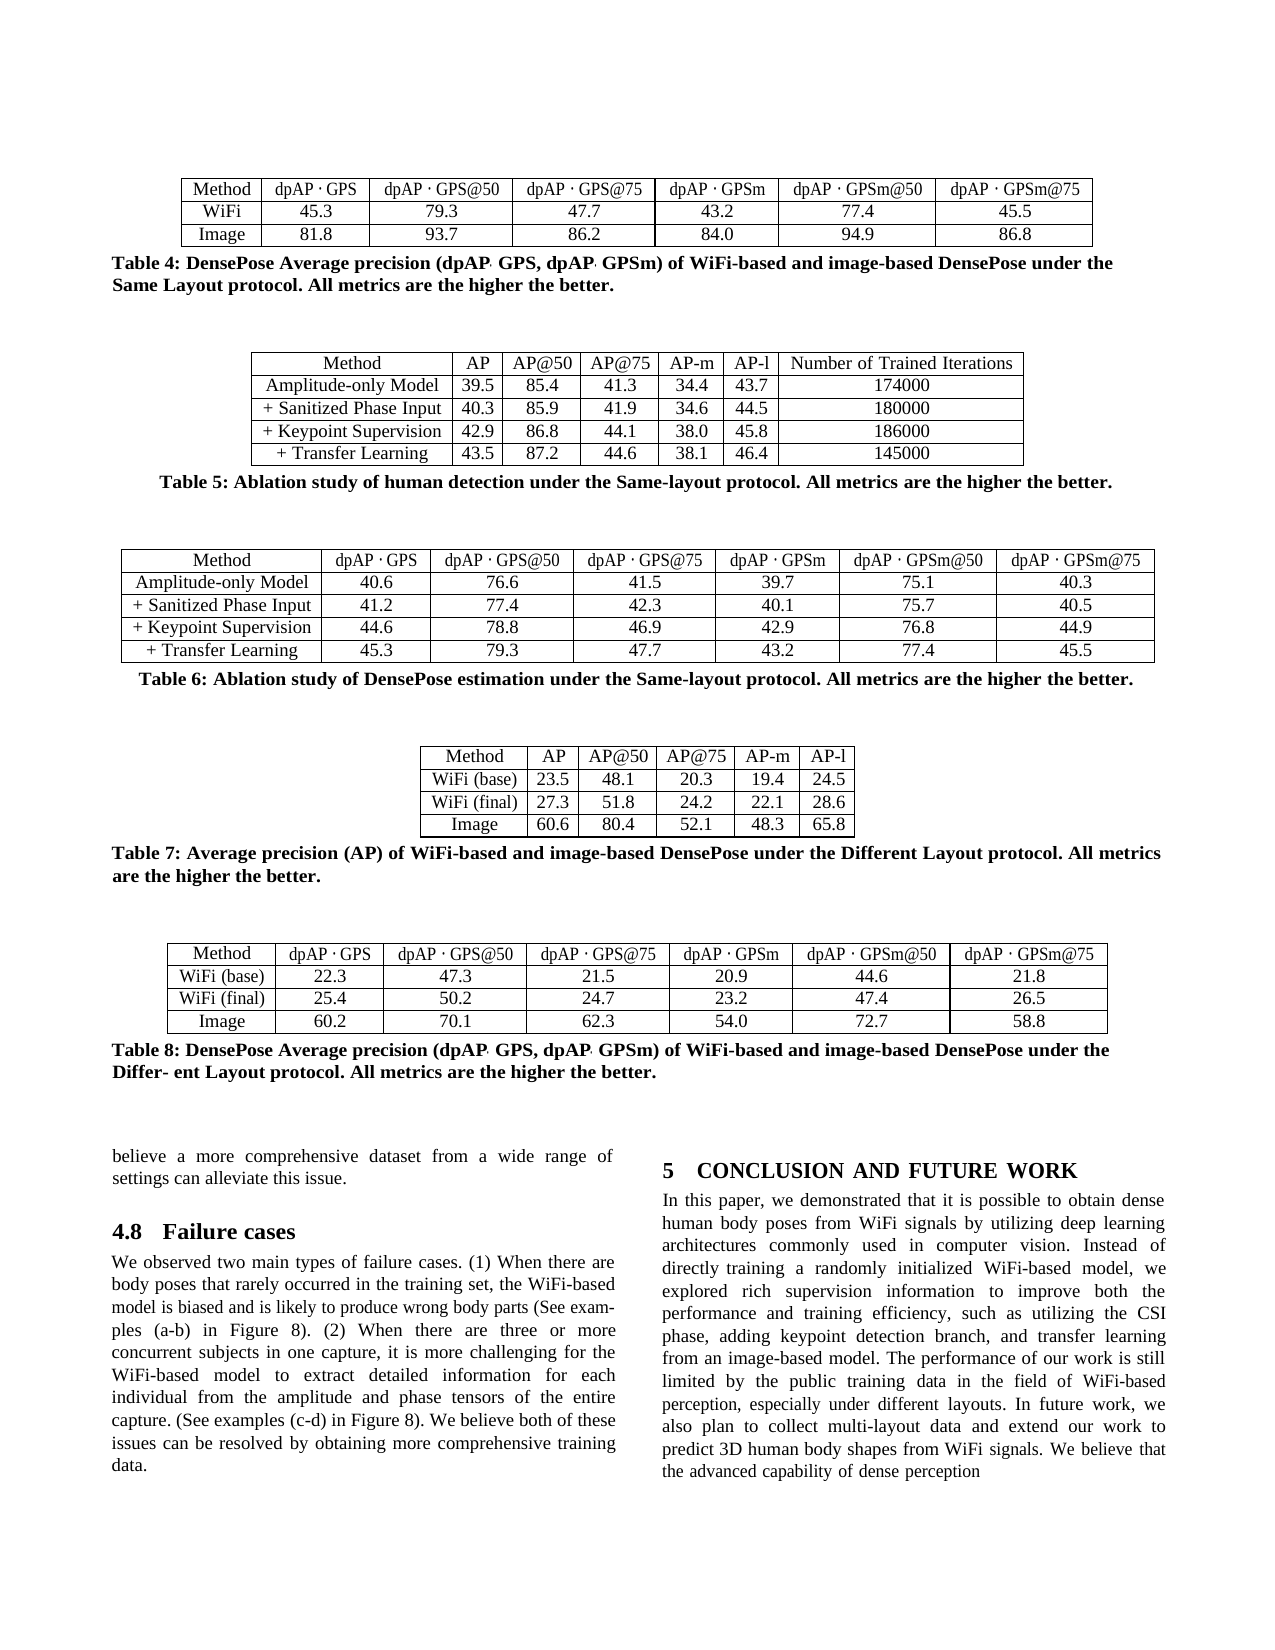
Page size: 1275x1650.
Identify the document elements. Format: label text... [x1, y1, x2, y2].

table_cell 45.8 [724, 421, 778, 443]
table_cell + Sanitized Phase Input [122, 595, 321, 617]
table_cell 40.6 [322, 573, 430, 594]
text Table 7: Average precision (AP) of WiFi-based and image-based DensePose under the Different Layout protocol. All metrics are the higher the better. [111, 842, 1163, 886]
table_cell 86.8 [503, 421, 580, 443]
table_header dpAP · GPS@50 [431, 550, 573, 572]
table_cell 75.7 [840, 595, 996, 617]
table_cell 45.5 [936, 202, 1092, 223]
table_cell 47.3 [384, 966, 526, 988]
table_cell 85.9 [503, 399, 580, 420]
table_cell 44.6 [581, 444, 658, 465]
table_cell 43.5 [453, 444, 502, 465]
table_cell 20.9 [670, 966, 792, 988]
table_cell Amplitude-only Model [252, 376, 452, 397]
table_cell 44.5 [724, 399, 778, 420]
table_cell 40.1 [716, 595, 839, 617]
table_cell 54.0 [670, 1011, 792, 1033]
table_cell 39.5 [453, 376, 502, 397]
table_cell 85.4 [503, 376, 580, 397]
table_cell 43.2 [656, 202, 778, 223]
table_cell + Keypoint Supervision [252, 421, 452, 443]
table_cell WiFi (final) [168, 989, 275, 1010]
table_cell + Keypoint Supervision [122, 618, 321, 639]
table_header dpAP · GPS [262, 179, 369, 201]
table_cell 23.2 [670, 989, 792, 1010]
table_cell 39.7 [716, 573, 839, 594]
table_cell 77.4 [779, 202, 935, 223]
table_cell 34.6 [659, 399, 723, 420]
table_cell 78.8 [431, 618, 573, 639]
table_cell 40.3 [453, 399, 502, 420]
table_cell 60.2 [276, 1011, 383, 1033]
table_cell 42.3 [574, 595, 715, 617]
table_cell 19.4 [735, 770, 799, 791]
table_cell 174000 [779, 376, 1023, 397]
table_cell 80.4 [579, 815, 656, 836]
table_header dpAP · GPSm@75 [936, 179, 1092, 201]
table_cell 145000 [779, 444, 1023, 465]
table_cell 94.9 [779, 225, 935, 246]
table_cell 45.5 [997, 641, 1154, 662]
subtitle CONCLUSION AND FUTURE WORK [662, 1157, 1194, 1183]
table_cell WiFi (base) [168, 966, 275, 988]
table_cell 47.7 [574, 641, 715, 662]
subtitle 4.8 Failure cases [112, 1218, 620, 1245]
table_cell 47.7 [513, 202, 654, 223]
table_cell WiFi (base) [421, 770, 527, 791]
table_cell 76.6 [431, 573, 573, 594]
table_cell 60.6 [528, 815, 578, 836]
table_header dpAP · GPSm@50 [793, 944, 949, 965]
table_cell 46.9 [574, 618, 715, 639]
table_header dpAP · GPSm [716, 550, 839, 572]
table_cell 41.3 [581, 376, 658, 397]
table_cell 21.5 [527, 966, 669, 988]
table_header dpAP · GPS@50 [370, 179, 512, 201]
table_cell 38.0 [659, 421, 723, 443]
table_cell 41.9 [581, 399, 658, 420]
table_header AP@50 [579, 747, 656, 769]
table_cell 40.5 [997, 595, 1154, 617]
table_cell 21.8 [951, 966, 1107, 988]
table_header dpAP · GPS@50 [384, 944, 526, 965]
table_cell 44.1 [581, 421, 658, 443]
table_cell 23.5 [528, 770, 578, 791]
table_header dpAP · GPSm [670, 944, 792, 965]
table_cell 40.3 [997, 573, 1154, 594]
table_cell 180000 [779, 399, 1023, 420]
table_cell Image [182, 225, 261, 246]
table_cell 41.5 [574, 573, 715, 594]
table_header AP-m [735, 747, 799, 769]
table_cell + Transfer Learning [122, 641, 321, 662]
table_cell 48.3 [735, 815, 799, 836]
table_header AP@75 [581, 353, 658, 375]
table_header dpAP · GPSm [656, 179, 778, 201]
table_cell 84.0 [656, 225, 778, 246]
text Table 5: Ablation study of human detection under the Same-layout protocol. All metrics are the higher the better. [159, 471, 1194, 492]
table_header dpAP · GPSm@75 [997, 550, 1154, 572]
table_cell 48.1 [579, 770, 656, 791]
table_header dpAP · GPSm@50 [779, 179, 935, 201]
table_cell 26.5 [951, 989, 1107, 1010]
table_cell 70.1 [384, 1011, 526, 1033]
table_cell 52.1 [657, 815, 734, 836]
table_header Method [252, 353, 452, 375]
table_cell 45.3 [322, 641, 430, 662]
table_cell 77.4 [431, 595, 573, 617]
table_header dpAP · GPSm@50 [840, 550, 996, 572]
table_cell 44.6 [322, 618, 430, 639]
table_cell Image [421, 815, 527, 836]
table_cell 76.8 [840, 618, 996, 639]
subtitle Table 4: DensePose Average precision (dpAP GPS, dpAP GPSm) of WiFi-based and image-based DensePose under the Same Layout protocol. All metrics are the higher the better. [111, 252, 1163, 296]
table_cell 24.5 [800, 770, 854, 791]
table_cell 22.3 [276, 966, 383, 988]
table_cell 58.8 [951, 1011, 1107, 1033]
table_cell 86.8 [936, 225, 1092, 246]
table_cell 93.7 [370, 225, 512, 246]
table_header AP [453, 353, 502, 375]
table_cell 51.8 [579, 792, 656, 814]
table_header AP@75 [657, 747, 734, 769]
table_cell 79.3 [370, 202, 512, 223]
table_cell 44.9 [997, 618, 1154, 639]
table_cell 20.3 [657, 770, 734, 791]
table_cell 43.2 [716, 641, 839, 662]
table_cell 24.7 [527, 989, 669, 1010]
table_cell 22.1 [735, 792, 799, 814]
table_header Method [421, 747, 527, 769]
text believe a more comprehensive dataset from a wide range of settings can alleviate this issue. [112, 1144, 613, 1189]
table_cell 50.2 [384, 989, 526, 1010]
table_cell 77.4 [840, 641, 996, 662]
table_cell 38.1 [659, 444, 723, 465]
table_header Method [122, 550, 321, 572]
table_cell 28.6 [800, 792, 854, 814]
table_header Number of Trained Iterations [779, 353, 1023, 375]
table_cell 72.7 [793, 1011, 949, 1033]
table_cell 27.3 [528, 792, 578, 814]
table_cell 186000 [779, 421, 1023, 443]
table_cell Amplitude-only Model [122, 573, 321, 594]
table_cell 41.2 [322, 595, 430, 617]
table_cell 87.2 [503, 444, 580, 465]
text We observed two main types of failure cases. (1) When there are body poses that rarely occurred in the training set, the WiFi-based model is biased and is likely to produce wrong body parts (See exam- ples (a-b) in Figure 8). (2) When there are three or more concurrent subjects in one capture, it is more challenging for the WiFi-based model to extract detailed information for each individual from the amplitude and phase tensors of the entire capture. (See examples (c-d) in Figure 8). We believe both of these issues can be resolved by obtaining more comprehensive training data. [111, 1251, 616, 1476]
table_header dpAP · GPS [276, 944, 383, 965]
table_header Method [168, 944, 275, 965]
text In this paper, we demonstrated that it is possible to obtain dense human body poses from WiFi signals by utilizing deep learning architectures commonly used in computer vision. Instead of directly training a randomly initialized WiFi-based model, we explored rich supervision information to improve both the performance and training efficiency, such as utilizing the CSI phase, adding keypoint detection branch, and transfer learning from an image-based model. The performance of our work is still limited by the public training data in the field of WiFi-based perception, especially under different layouts. In future work, we also plan to collect multi-layout data and extend our work to predict 3D human body shapes from WiFi signals. We believe that the advanced capability of dense perception [662, 1189, 1166, 1482]
table_header AP [528, 747, 578, 769]
table_cell 62.3 [527, 1011, 669, 1033]
table_header AP-m [659, 353, 723, 375]
table_cell WiFi (final) [421, 792, 527, 814]
table_cell 44.6 [793, 966, 949, 988]
table_cell 65.8 [800, 815, 854, 836]
table_cell 42.9 [453, 421, 502, 443]
table_header dpAP · GPS [322, 550, 430, 572]
table_header dpAP · GPS@75 [574, 550, 715, 572]
table_cell 81.8 [262, 225, 369, 246]
table_cell 24.2 [657, 792, 734, 814]
table_header Method [182, 179, 261, 201]
table_cell 25.4 [276, 989, 383, 1010]
table_cell 42.9 [716, 618, 839, 639]
table_cell WiFi [182, 202, 261, 223]
table_cell + Transfer Learning [252, 444, 452, 465]
table_cell + Sanitized Phase Input [252, 399, 452, 420]
table_header dpAP · GPS@75 [527, 944, 669, 965]
table_cell 34.4 [659, 376, 723, 397]
table_cell 46.4 [724, 444, 778, 465]
table_header dpAP · GPSm@75 [951, 944, 1107, 965]
table_header AP-l [724, 353, 778, 375]
subtitle Table 6: Ablation study of DensePose estimation under the Same-layout protocol. All metrics are the higher the better. [138, 668, 1194, 689]
subtitle Table 8: DensePose Average precision (dpAP GPS, dpAP GPSm) of WiFi-based and image-based DensePose under the Differ- ent Layout protocol. All metrics are the higher the better. [111, 1038, 1163, 1083]
table_cell 79.3 [431, 641, 573, 662]
table_cell 43.7 [724, 376, 778, 397]
table_cell 75.1 [840, 573, 996, 594]
table_header AP@50 [503, 353, 580, 375]
table_header dpAP · GPS@75 [513, 179, 654, 201]
table_header AP-l [800, 747, 854, 769]
table_cell 47.4 [793, 989, 949, 1010]
table_cell Image [168, 1011, 275, 1033]
table_cell 86.2 [513, 225, 654, 246]
table_cell 45.3 [262, 202, 369, 223]
